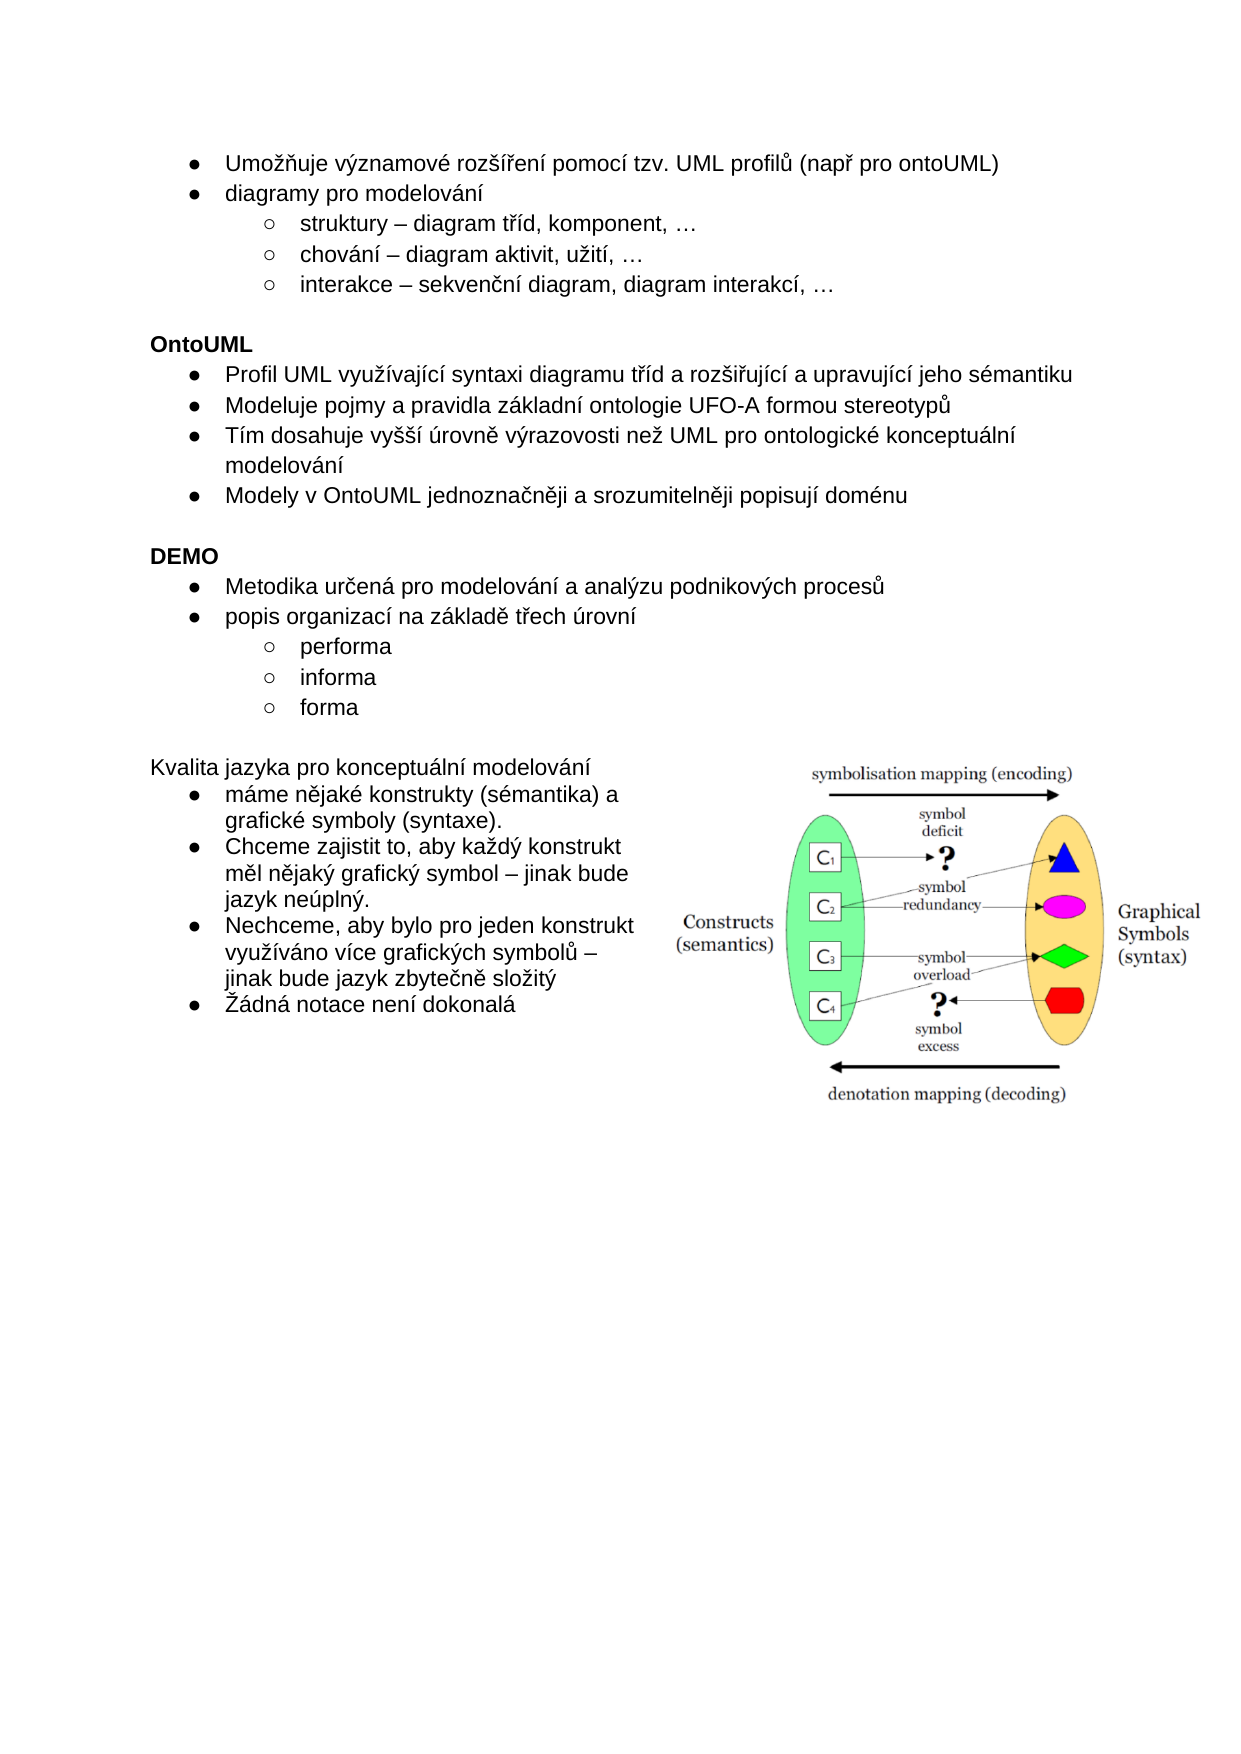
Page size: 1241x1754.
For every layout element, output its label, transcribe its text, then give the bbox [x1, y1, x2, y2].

text OntoUML [150, 331, 1090, 358]
list informa [262, 663, 1090, 690]
list Metodika určená pro modelování a analýzu podnikových procesů [187, 573, 1090, 599]
list Umožňuje významové rozšíření pomocí tzv. UML profilů (např pro ontoUML) [187, 150, 1090, 176]
list máme nějaké konstrukty (sémantika) a grafické symboly (syntaxe). [187, 781, 660, 833]
list Modeluje pojmy a pravidla základní ontologie UFO-A formou stereotypů [187, 392, 1090, 418]
list popis organizací na základě třech úrovní [187, 603, 1090, 629]
list Tím dosahuje vyšší úrovně výrazovosti než UML pro ontologické konceptuální modelování [187, 422, 1090, 478]
list Žádná notace není dokonalá [187, 991, 660, 1018]
list Chceme zajistit to, aby každý konstrukt měl nějaký grafický symbol – jinak bude jazyk neúplný. [187, 833, 660, 912]
list Profil UML využívající syntaxi diagramu tříd a rozšiřující a upravující jeho sémantiku [187, 361, 1090, 388]
text Kvalita jazyka pro konceptuální modelování [150, 754, 1090, 781]
list chování – diagram aktivit, užití, … [262, 241, 1090, 267]
list forma [262, 694, 1090, 720]
list performa [262, 633, 1090, 660]
list Nechceme, aby bylo pro jeden konstrukt využíváno více grafických symbolů – jinak bude jazyk zbytečně složitý [187, 912, 660, 991]
list struktury – diagram tříd, komponent, … [262, 210, 1090, 237]
text DEMO [150, 543, 1090, 569]
list interakce – sekvenční diagram, diagram interakcí, … [262, 271, 1090, 297]
list Modely v OntoUML jednoznačněji a srozumitelněji popisují doménu [187, 482, 1090, 509]
picture [660, 756, 1211, 1104]
list diagramy pro modelování [187, 180, 1090, 207]
